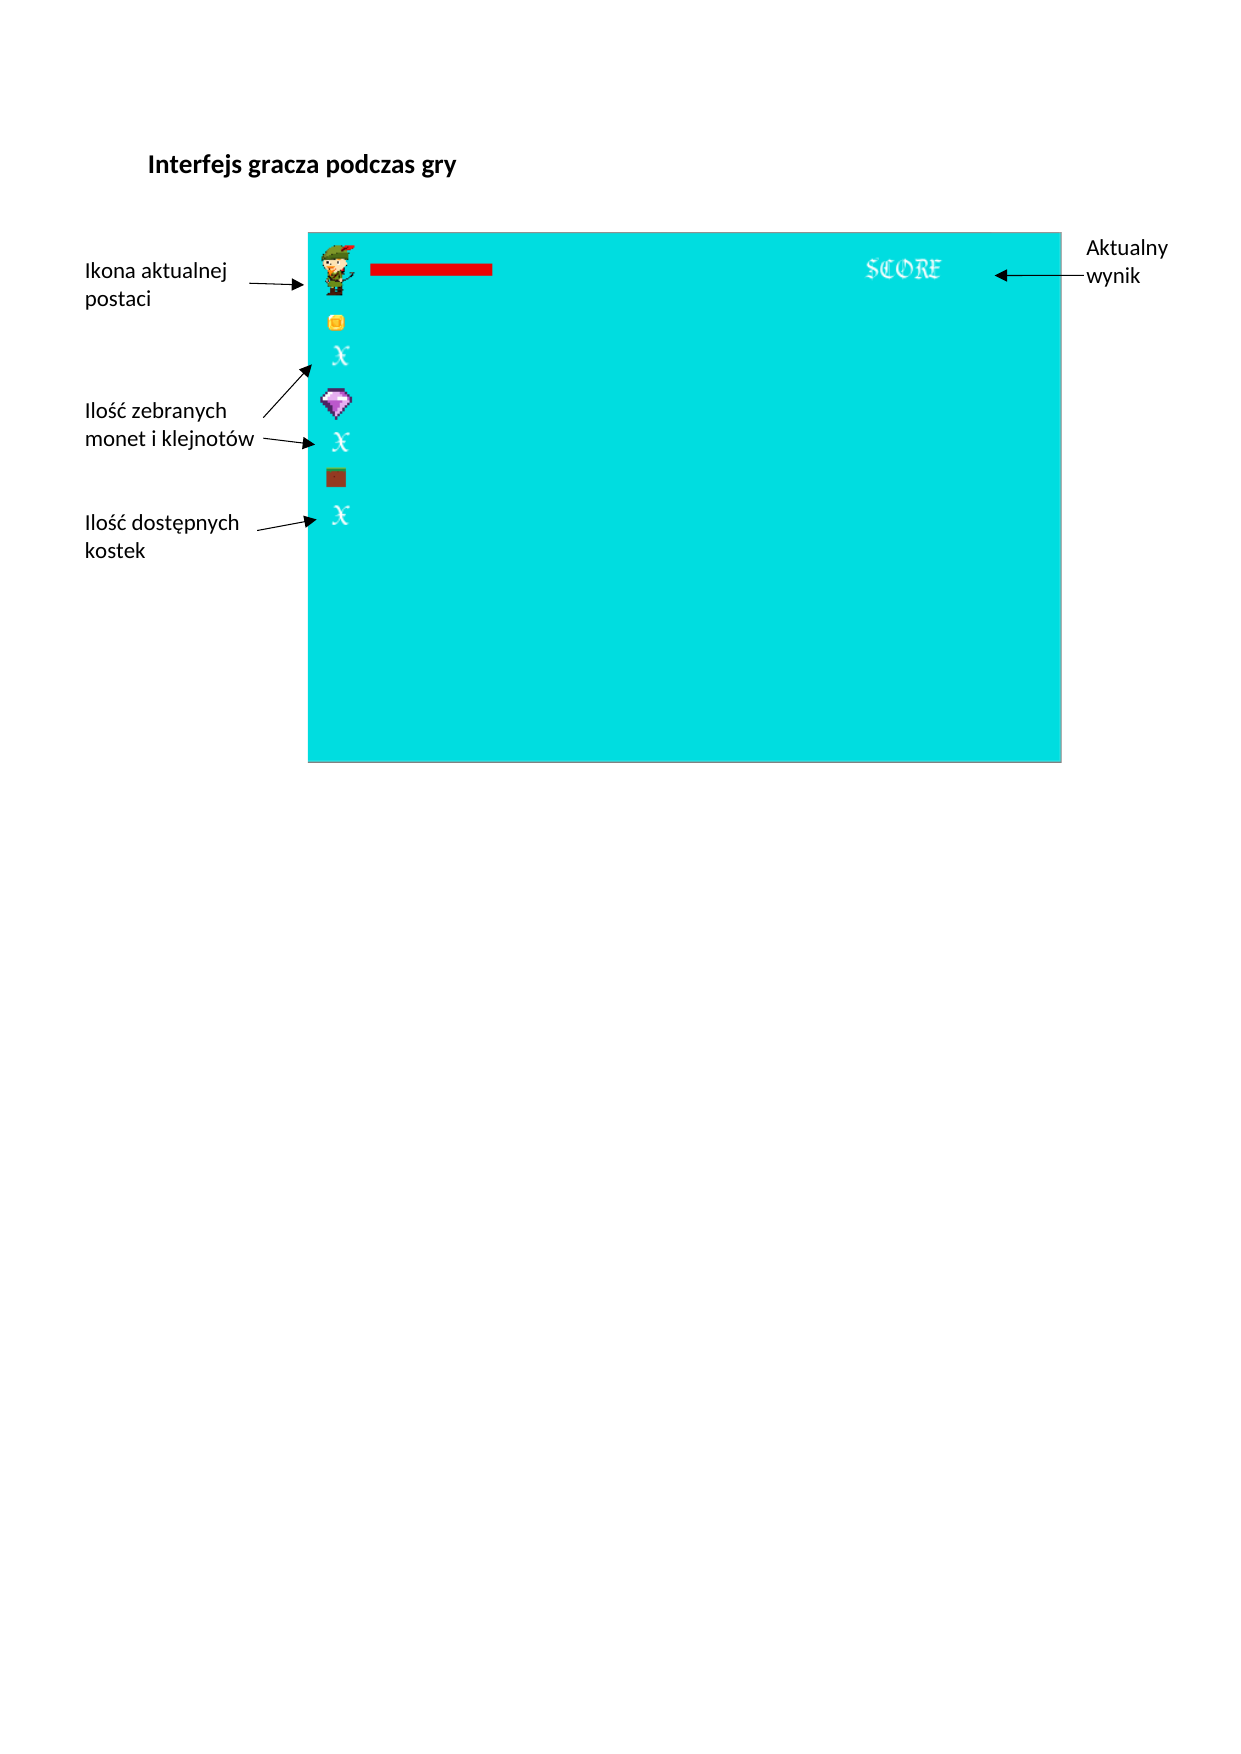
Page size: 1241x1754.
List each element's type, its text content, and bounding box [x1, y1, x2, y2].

table_header Ikona aktualnej postaci Ilość zebranych monet i klejnotów Ilość dostępnych kostek [73, 200, 295, 871]
text Interfejs gracza podczas gry [148, 148, 1093, 181]
picture [307, 232, 1062, 763]
table_header [295, 200, 1075, 380]
table_header [295, 276, 1075, 871]
table_header Aktualny wynik [1075, 200, 1198, 871]
